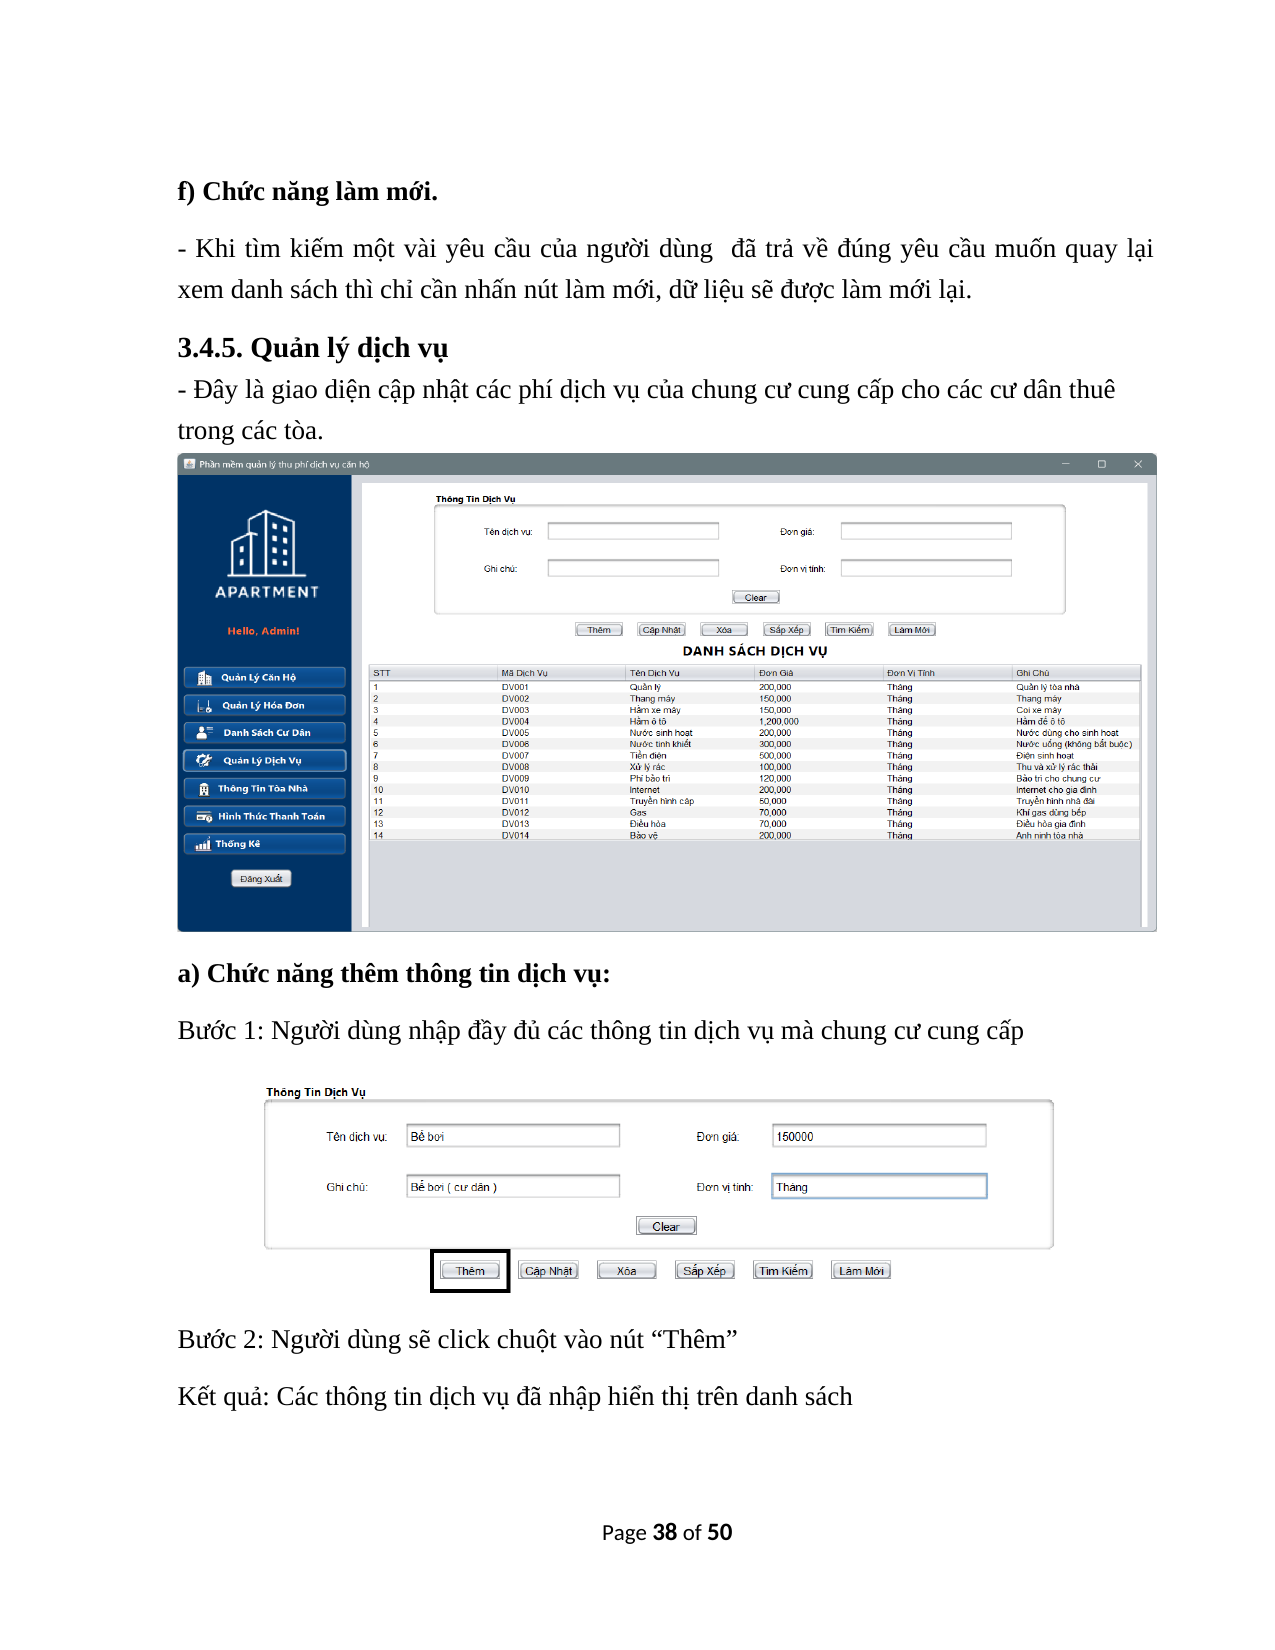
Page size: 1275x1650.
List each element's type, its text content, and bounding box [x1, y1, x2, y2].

picture [177, 453, 1157, 932]
text Bước 2: Người dùng sẽ click chuột vào nút “Thêm” [177, 1323, 1157, 1354]
text - Đây là giao diện cập nhật các phí dịch vụ của chung cư cung cấp cho các cư dân thuê trong các tòa. [177, 373, 1157, 453]
text Bước 1: Người dùng nhập đầy đủ các thông tin dịch vụ mà chung cư cung cấp [177, 1014, 1157, 1045]
text a) Chức năng thêm thông tin dịch vụ: [177, 957, 1157, 988]
picture [177, 1071, 1156, 1299]
text - Khi tìm kiếm một vài yêu cầu của người dùng đã trả về đúng yêu cầu muốn quay lại xem danh sách thì chỉ cần nhấn nút làm mới, dữ liệu sẽ được làm mới lại. [177, 232, 1157, 304]
text Kết quả: Các thông tin dịch vụ đã nhập hiển thị trên danh sách [177, 1380, 1157, 1411]
text f) Chức năng làm mới. [177, 175, 1157, 206]
subtitle 3.4.5. Quản lý dịch vụ [177, 330, 1157, 363]
